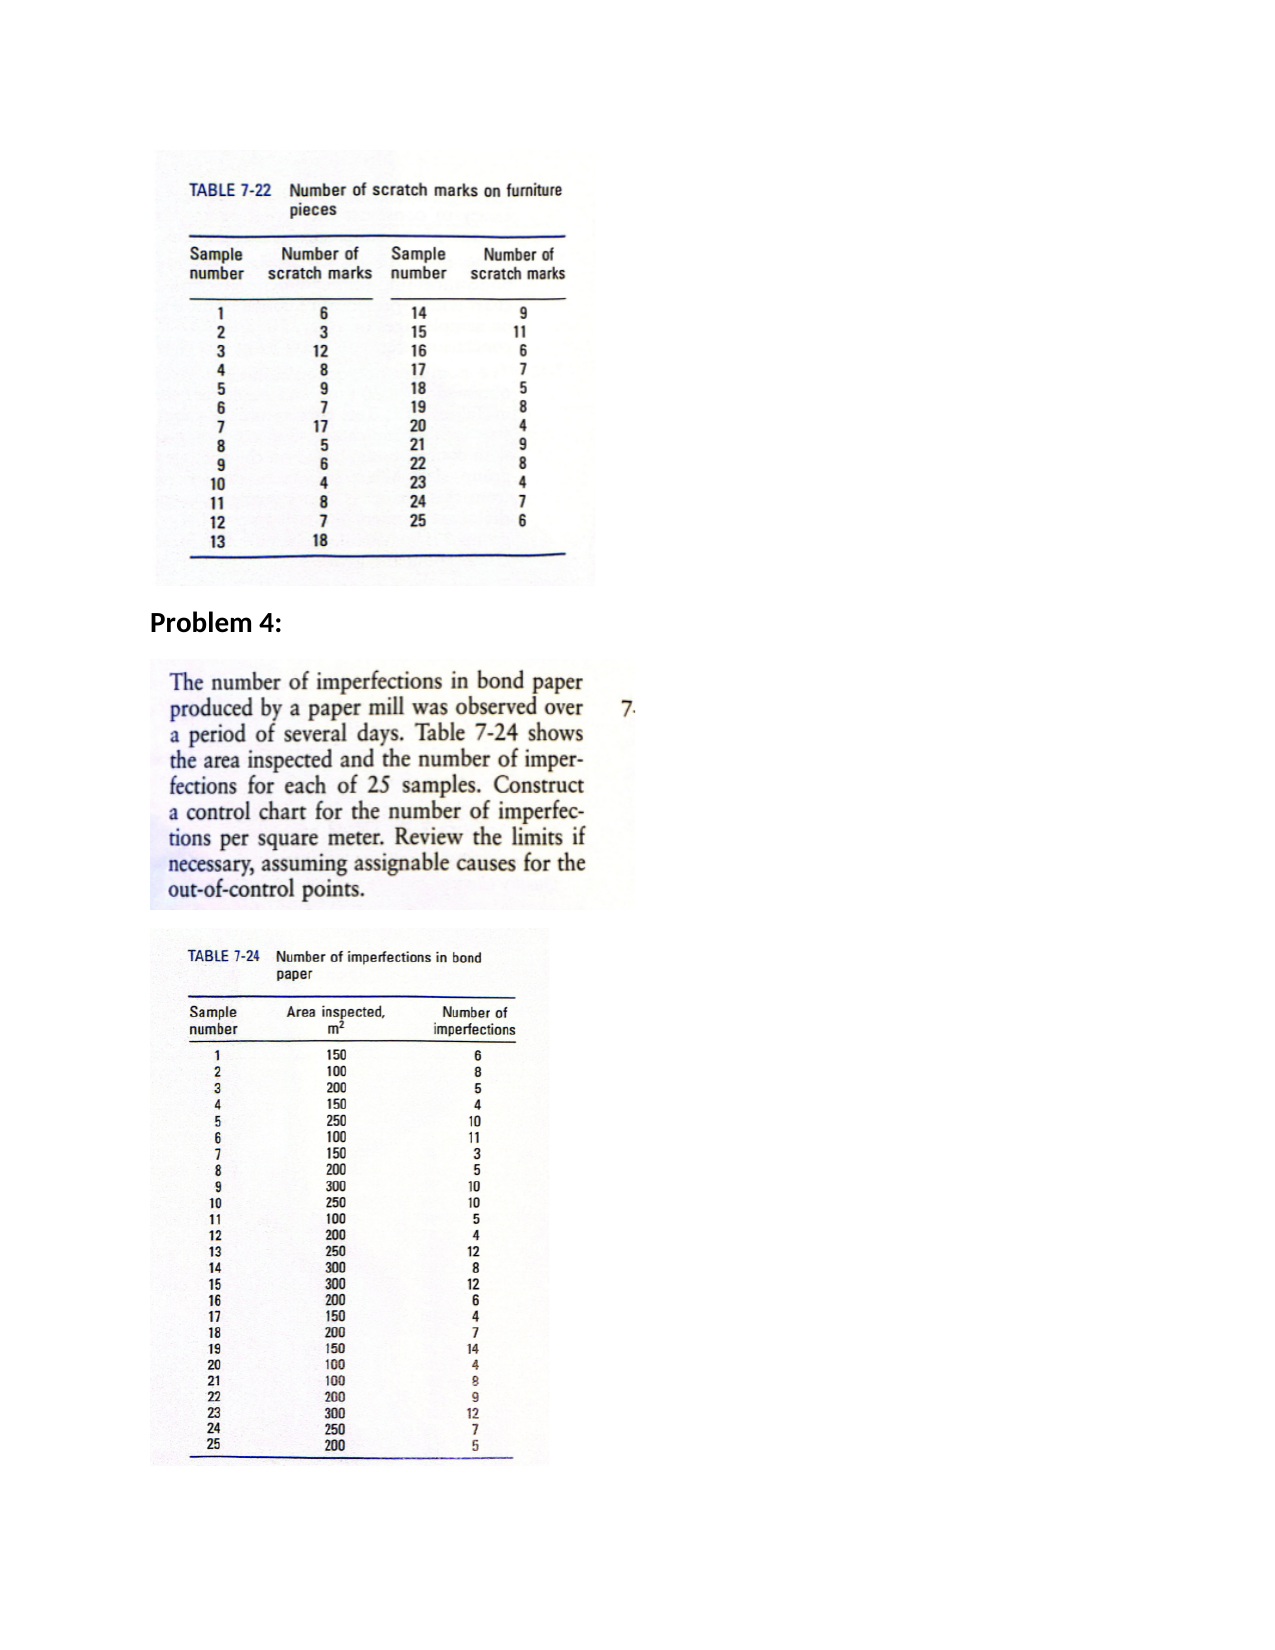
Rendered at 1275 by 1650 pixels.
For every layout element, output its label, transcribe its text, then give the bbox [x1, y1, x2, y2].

picture [150, 928, 550, 1466]
picture [150, 659, 636, 910]
text Problem 4: [150, 604, 1125, 640]
picture [150, 150, 596, 586]
